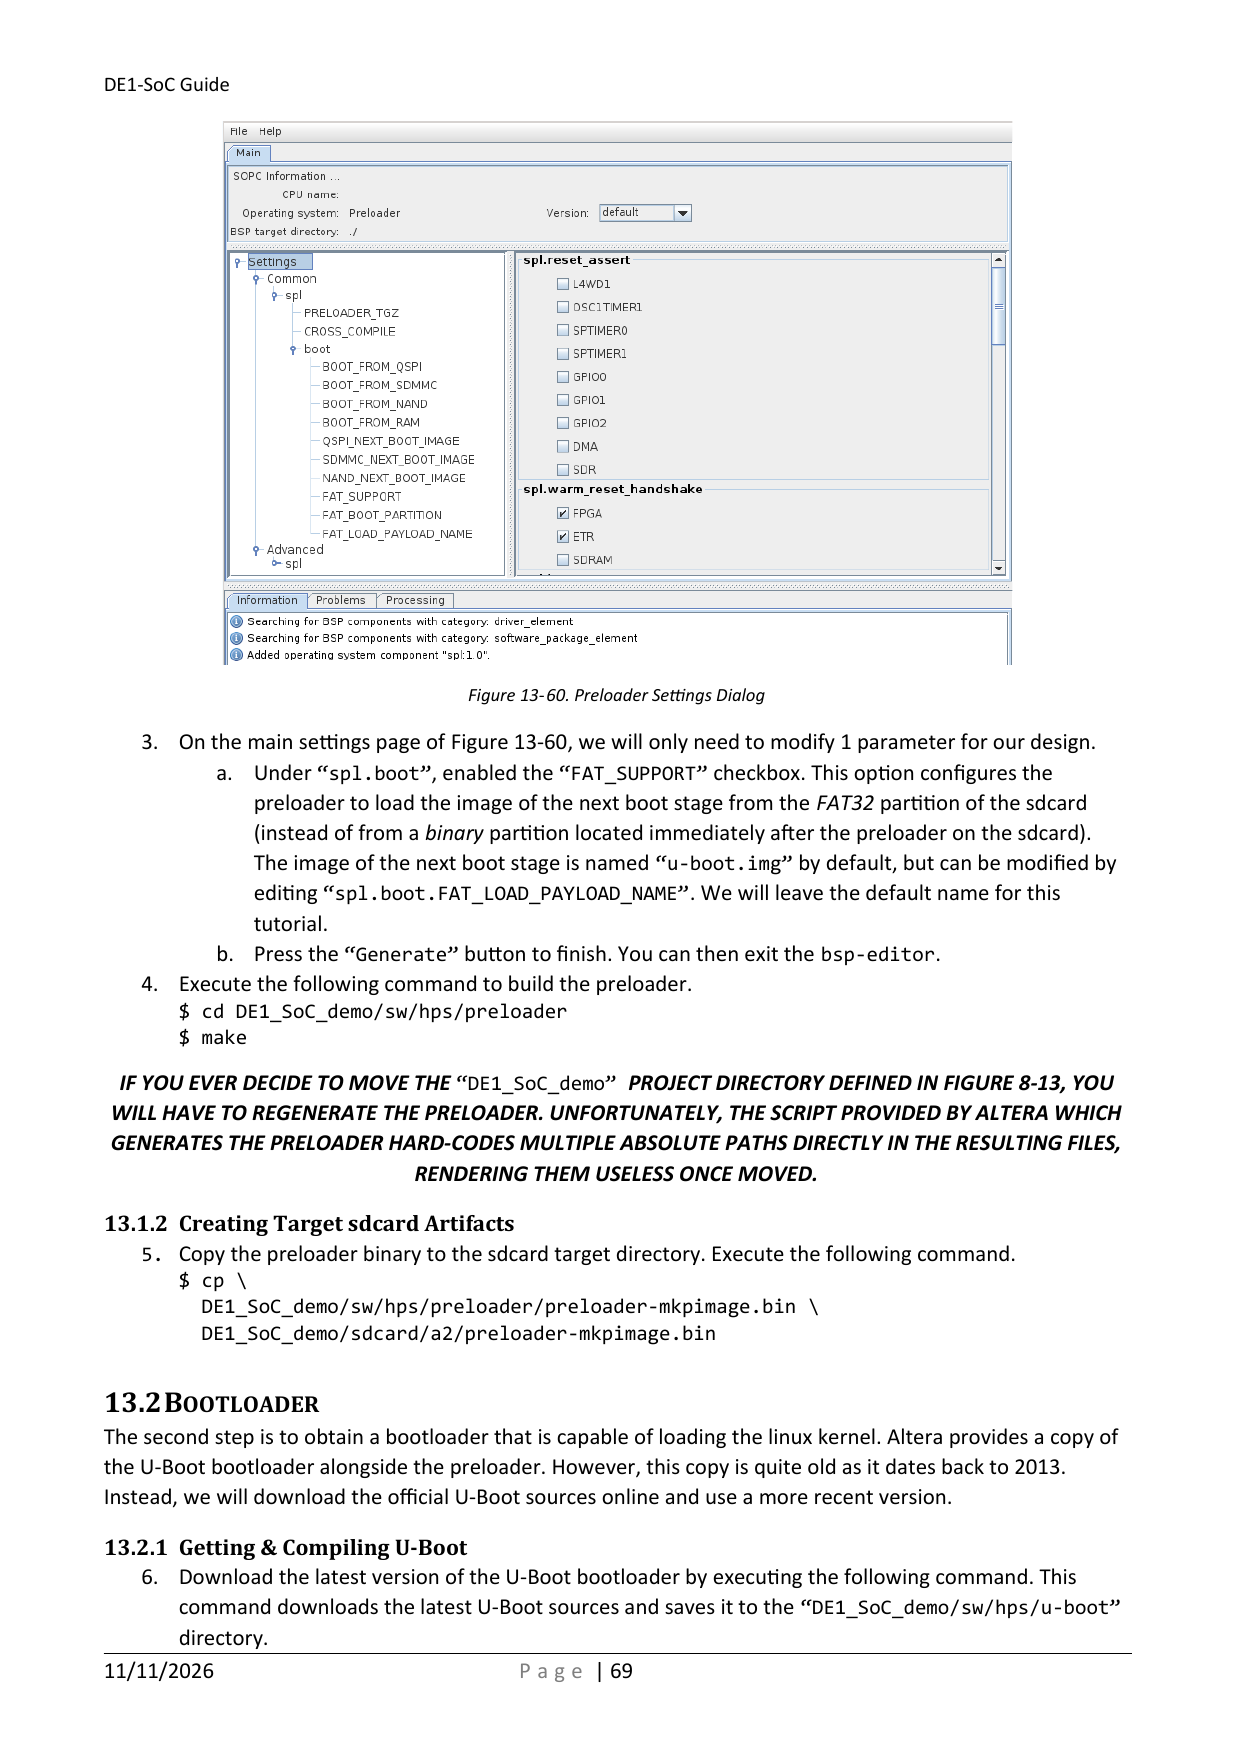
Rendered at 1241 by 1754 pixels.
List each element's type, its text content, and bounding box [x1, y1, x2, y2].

subtitle Getting & Compiling U-Boot [103, 1533, 1132, 1560]
list Execute the following command to build the preloader. $ cd DE1_SoC_demo/sw/hps/preloader $ make [141, 969, 1132, 1049]
list Under “spl.boot”, enabled the “FAT_SUPPORT” checkbox. This option configures the preloader to load the image of the next boot stage from the FAT32 partition of the sdcard (instead of from a binary partition located immediately after the preloader on the sdcard). The image of the next boot stage is named “u-boot.img” by default, but can be modified by editing “spl.boot.FAT_LOAD_PAYLOAD_NAME”. We will leave the default name for this tutorial. [216, 758, 1132, 937]
picture [222, 121, 1013, 665]
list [141, 1562, 1132, 1651]
text The second step is to obtain a bootloader that is capable of loading the linux kernel. Altera provides a copy of the U-Boot bootloader alongside the preloader. However, this copy is quite old as it dates back to 2013. Instead, we will download the official U-Boot sources online and use a more recent version. [103, 1422, 1132, 1510]
list Copy the preloader binary to the sdcard target directory. Execute the following command. $ cp \ DE1_SoC_demo/sw/hps/preloader/preloader-mkpimage.bin \ DE1_SoC_demo/sdcard/a2/preloader-mkpimage.bin [141, 1239, 1132, 1346]
list Press the “Generate” button to finish. You can then exit the bsp-editor. [216, 939, 1132, 967]
subtitle Creating Target sdcard Artifacts [103, 1210, 1132, 1237]
subtitle Bootloader [103, 1385, 1132, 1419]
